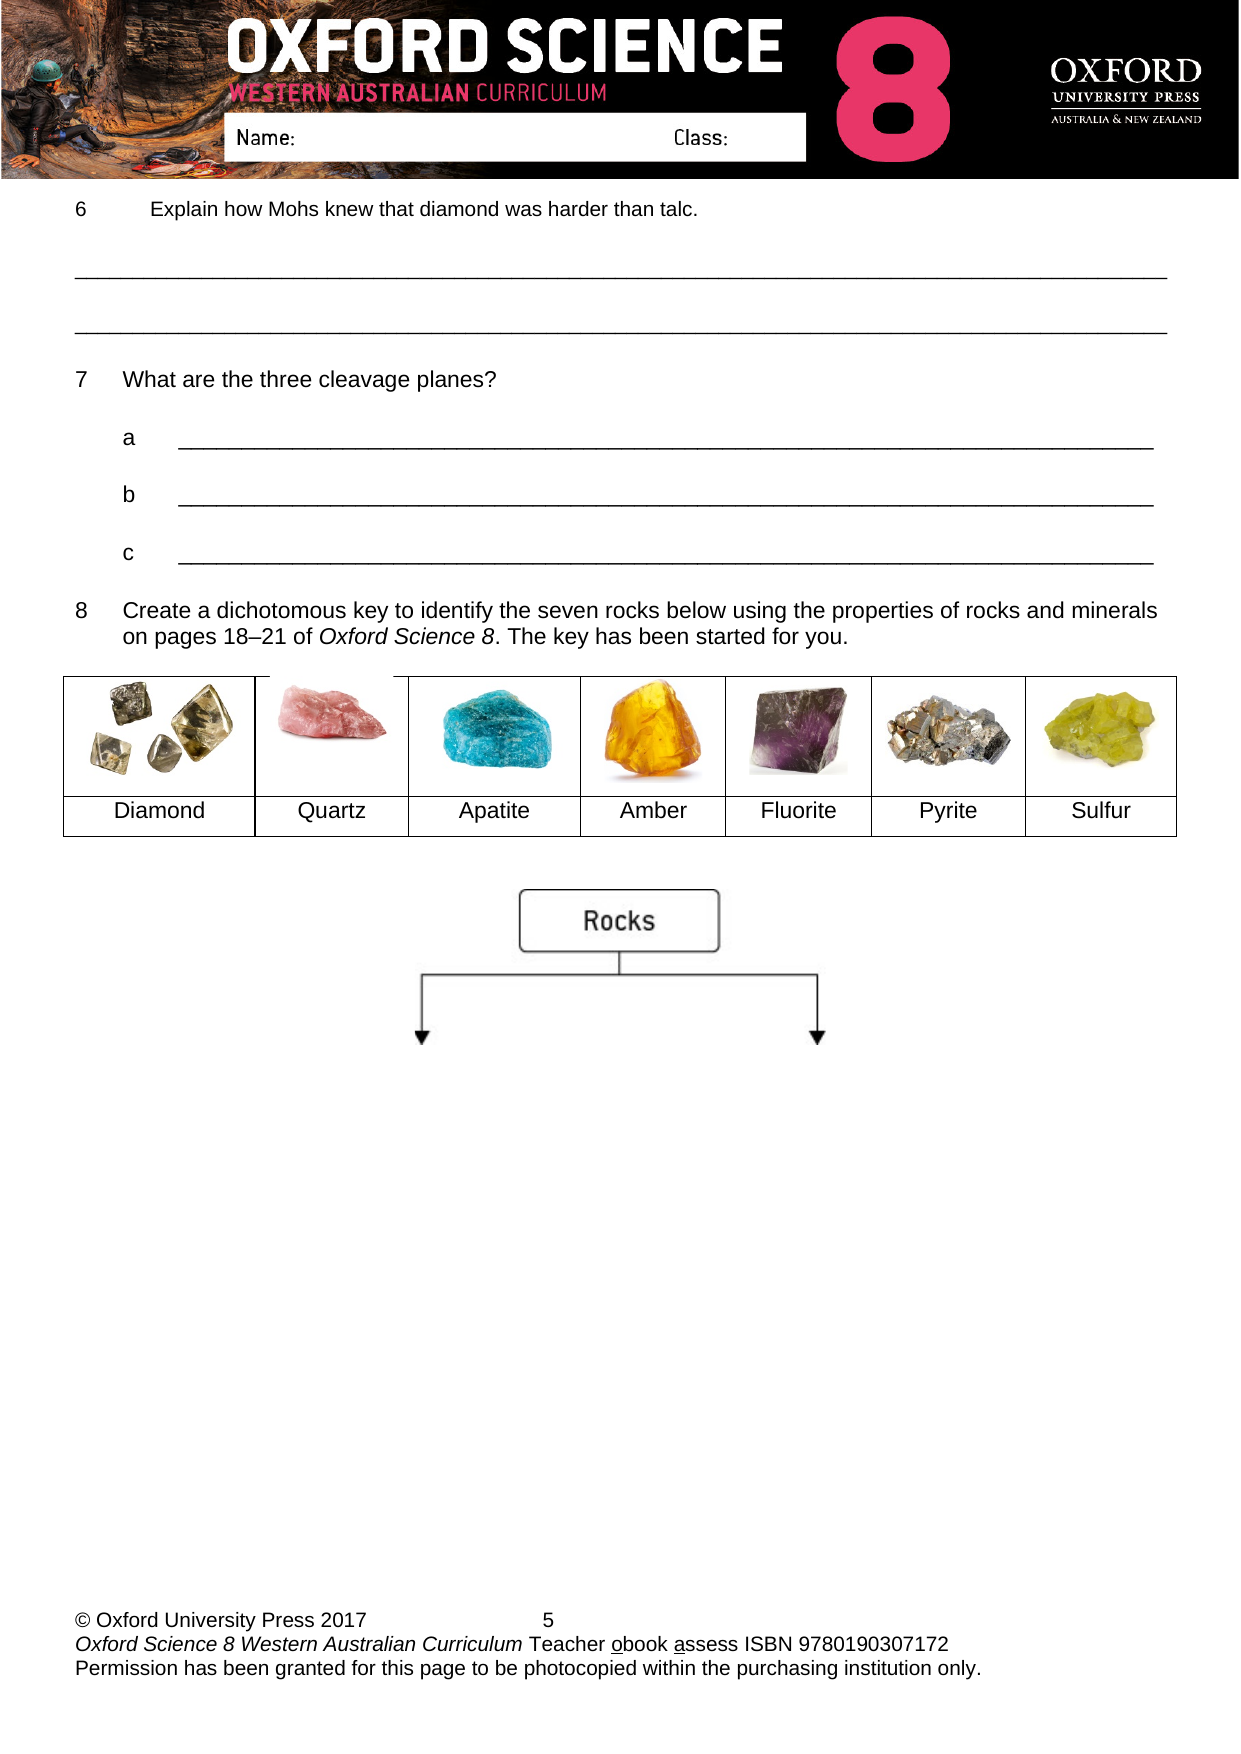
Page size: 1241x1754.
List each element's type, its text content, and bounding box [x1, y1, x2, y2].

table_header [581, 677, 725, 796]
table_header [872, 677, 1025, 796]
picture [414, 889, 826, 1045]
picture [75, 677, 243, 784]
picture [885, 693, 1012, 767]
picture [1042, 690, 1160, 770]
table_cell Sulfur [1026, 797, 1176, 836]
table_cell Quartz [256, 797, 408, 836]
table_cell Pyrite [872, 797, 1025, 836]
list 8 Create a dichotomous key to identify the seven rocks below using the properties of rocks and minerals on pages 18–21 of Oxford Science 8. The key has been started for you. [75, 597, 1165, 649]
list a [122, 424, 1165, 450]
table_cell Amber [581, 797, 725, 836]
list c [122, 539, 1165, 565]
table_header [726, 677, 871, 796]
picture [749, 685, 848, 775]
table_header [1026, 677, 1176, 796]
picture [0, 0, 1238, 178]
table_cell Diamond [64, 797, 254, 836]
list 7 What are the three cleavage planes? [75, 366, 1165, 393]
picture [420, 681, 569, 780]
table_header [256, 677, 408, 796]
table_cell Fluorite [726, 797, 871, 836]
table_header [64, 677, 254, 796]
table_cell Apatite [409, 797, 580, 836]
list b [122, 481, 1165, 508]
table_header [409, 677, 580, 796]
text 6 Explain how Mohs knew that diamond was harder than talc. [75, 178, 1165, 221]
picture [269, 676, 394, 747]
picture [603, 677, 703, 783]
